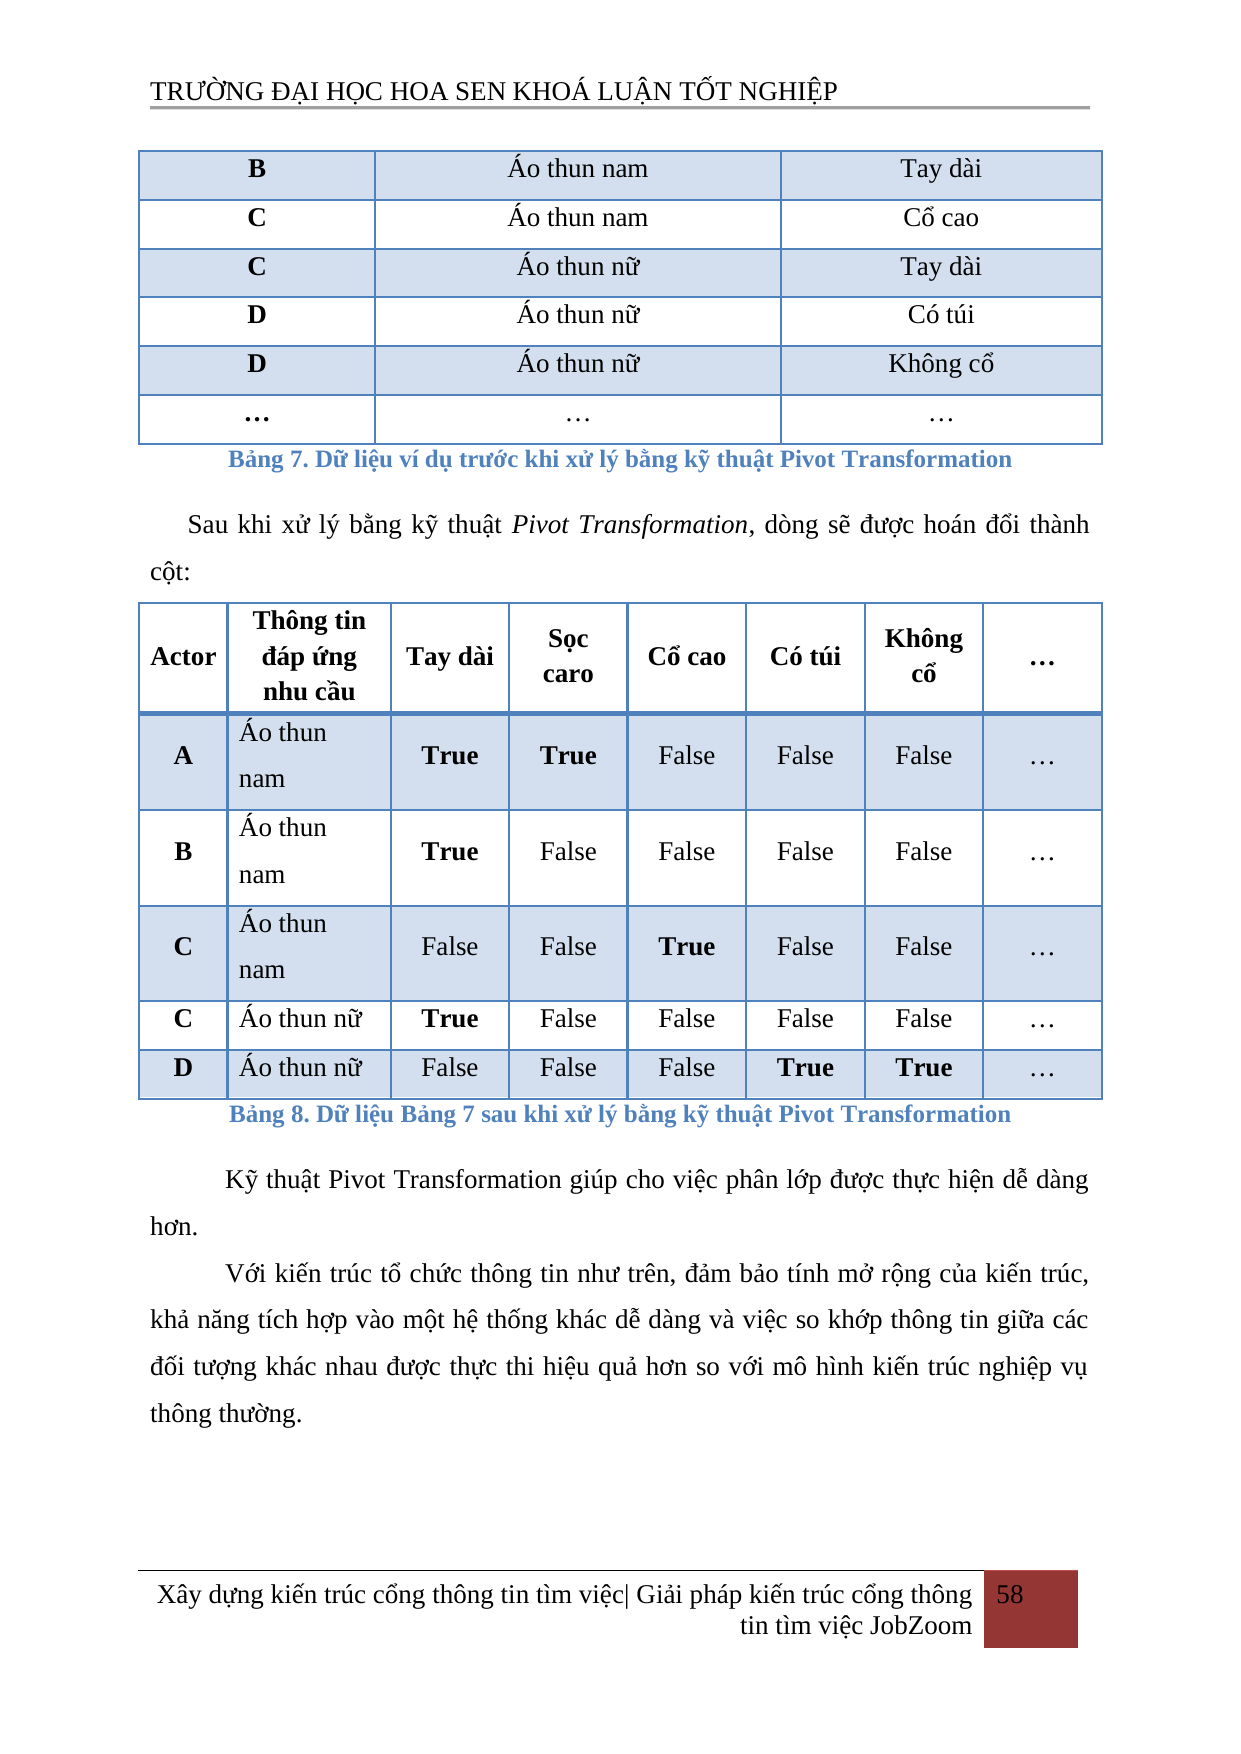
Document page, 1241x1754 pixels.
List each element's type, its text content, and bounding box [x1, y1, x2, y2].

table_header Tay dài [392, 604, 508, 711]
table_cell Áo thun nữ [376, 347, 780, 394]
table_cell False [747, 716, 864, 809]
table_header Cổ cao [629, 604, 745, 711]
table_cell Tay dài [782, 152, 1101, 199]
table_cell False [866, 907, 982, 1000]
table_cell … [984, 1051, 1101, 1097]
table_cell C [140, 201, 374, 247]
table_cell False [510, 907, 626, 1000]
table_cell … [984, 1002, 1101, 1049]
table_cell D [140, 298, 374, 345]
table_cell False [866, 716, 982, 809]
table_header Có túi [747, 604, 864, 711]
table_cell Tay dài [782, 250, 1101, 296]
table_cell True [747, 1051, 864, 1097]
table_cell C [140, 250, 374, 296]
table_cell Áo thun nữ [376, 250, 780, 296]
table_cell … [984, 716, 1101, 809]
table_cell Áo thun nữ [376, 298, 780, 345]
table_cell False [866, 1002, 982, 1049]
table_cell True [392, 716, 508, 809]
table_cell D [140, 1051, 226, 1097]
table_cell B [140, 811, 226, 904]
table_cell … [984, 811, 1101, 904]
table_cell True [392, 1002, 508, 1049]
table_cell Áo thun nam [376, 152, 780, 199]
table_cell False [747, 1002, 864, 1049]
table_cell False [510, 1051, 626, 1097]
table_cell False [392, 907, 508, 1000]
text Bảng 8. Dữ liệu Bảng 7 sau khi xử lý bằng kỹ thuật Pivot Transformation [150, 1100, 1090, 1128]
table_cell Áo thun nam [229, 811, 390, 904]
table_cell Cổ cao [782, 201, 1101, 247]
text Sau khi xử lý bằng kỹ thuật Pivot Transformation, dòng sẽ được hoán đổi thành cột: [150, 508, 1090, 586]
table_cell Áo thun nữ [229, 1051, 390, 1097]
table_cell False [747, 907, 864, 1000]
table_cell False [866, 811, 982, 904]
table_cell False [629, 716, 745, 809]
table_cell … [782, 396, 1101, 442]
table_cell C [140, 1002, 226, 1049]
table_cell True [629, 907, 745, 1000]
table_cell True [392, 811, 508, 904]
table_cell Áo thun nữ [229, 1002, 390, 1049]
table_cell … [984, 907, 1101, 1000]
table_header Sọc caro [510, 604, 626, 711]
text Với kiến trúc tổ chức thông tin như trên, đảm bảo tính mở rộng của kiến trúc, khả năng tích hợp vào một hệ thống khác dễ dàng và việc so khớp thông tin giữa các đối tượng khác nhau được thực thi hiệu quả hơn so với mô hình kiến trúc nghiệp vụ thông thường. [150, 1257, 1090, 1428]
table_cell A [140, 716, 226, 809]
text Kỹ thuật Pivot Transformation giúp cho việc phân lớp được thực hiện dễ dàng hơn. [150, 1163, 1090, 1241]
table_header … [984, 604, 1101, 711]
table_cell Không cổ [782, 347, 1101, 394]
text Bảng 7. Dữ liệu ví dụ trước khi xử lý bằng kỹ thuật Pivot Transformation [150, 445, 1090, 473]
table_cell B [140, 152, 374, 199]
table_cell … [376, 396, 780, 442]
table_cell … [140, 396, 374, 442]
table_cell False [510, 1002, 626, 1049]
table_cell True [510, 716, 626, 809]
table_cell D [140, 347, 374, 394]
table_cell False [629, 1051, 745, 1097]
table_cell True [866, 1051, 982, 1097]
table_cell False [747, 811, 864, 904]
table_header Thông tin đáp ứng nhu cầu [229, 604, 390, 711]
table_header Actor [140, 604, 226, 711]
table_cell Áo thun nam [229, 907, 390, 1000]
table_cell False [392, 1051, 508, 1097]
table_cell Áo thun nam [376, 201, 780, 247]
table_cell False [629, 811, 745, 904]
table_header Không cổ [866, 604, 982, 711]
table_cell Áo thun nam [229, 716, 390, 809]
table_cell Có túi [782, 298, 1101, 345]
table_cell C [140, 907, 226, 1000]
table_cell False [629, 1002, 745, 1049]
table_cell False [510, 811, 626, 904]
